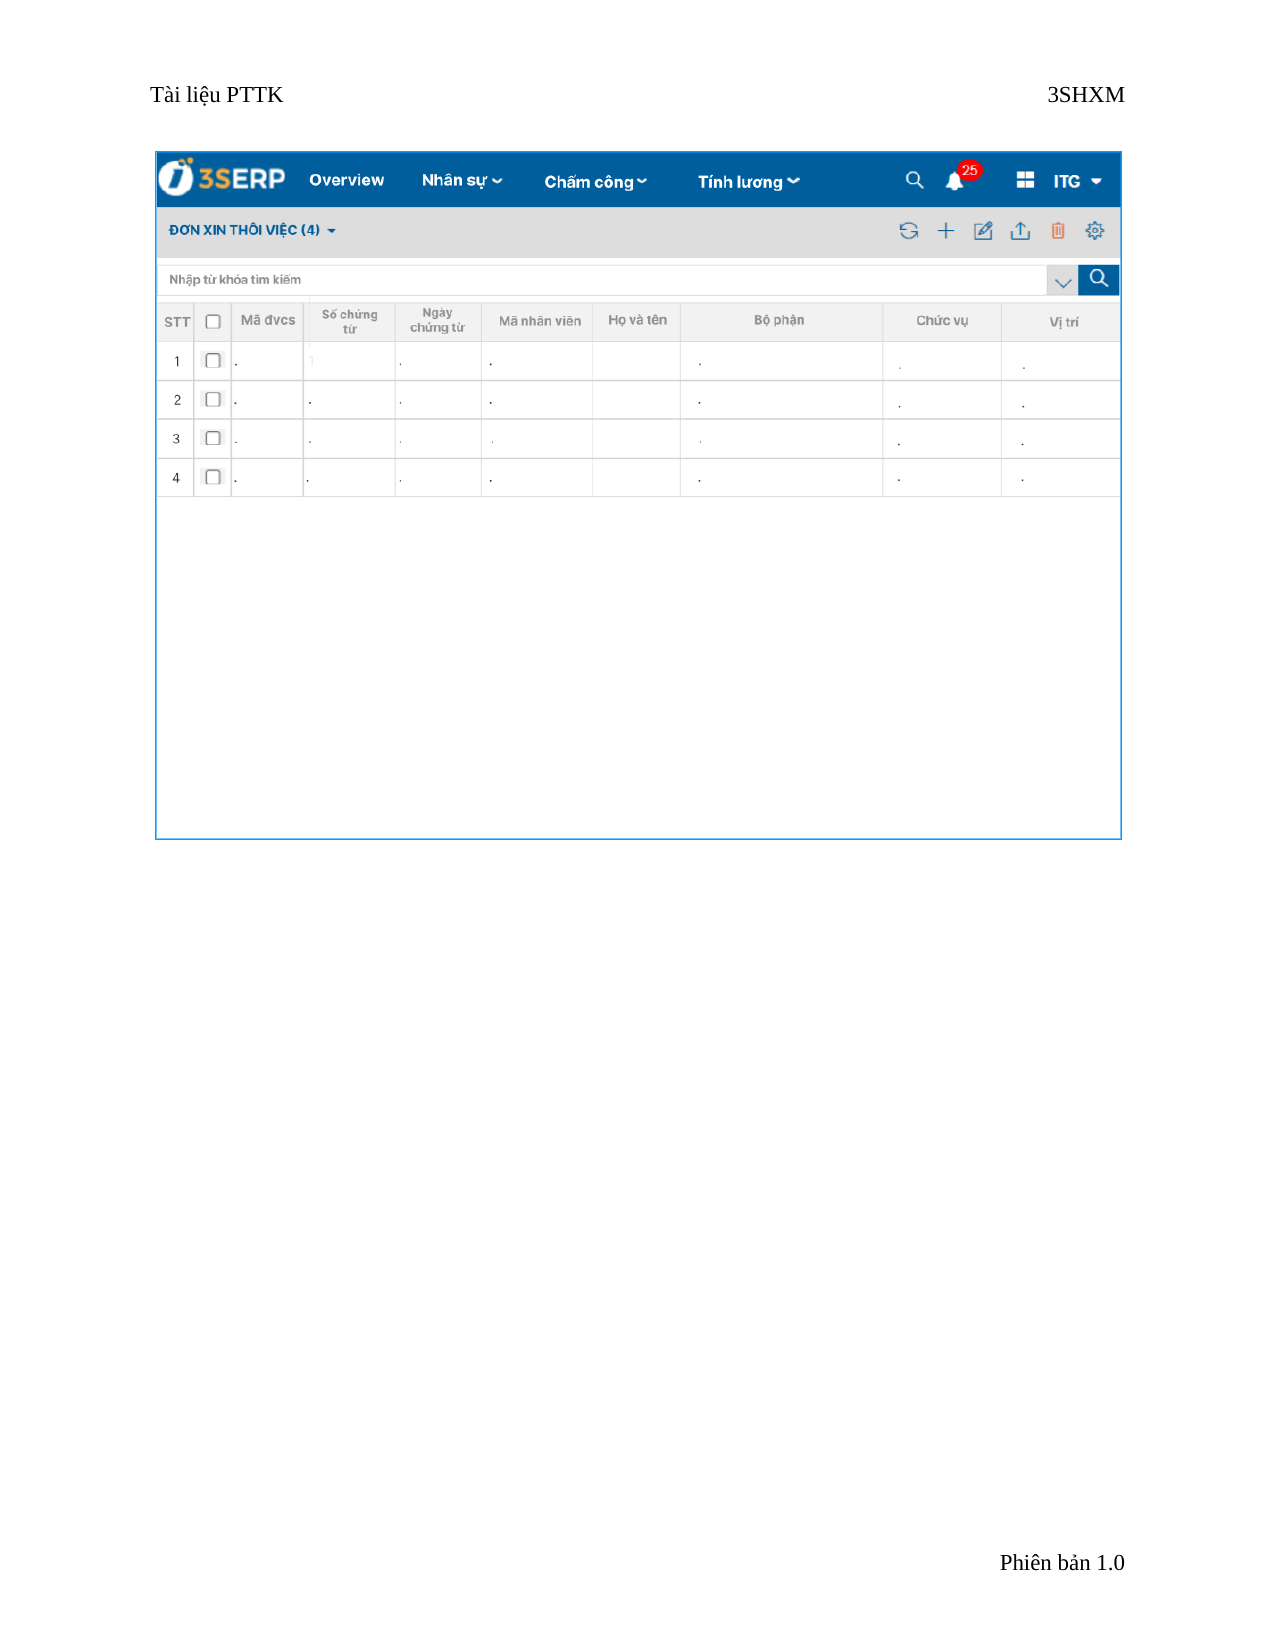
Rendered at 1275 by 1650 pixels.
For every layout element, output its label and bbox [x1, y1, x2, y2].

picture [150, 150, 1125, 845]
